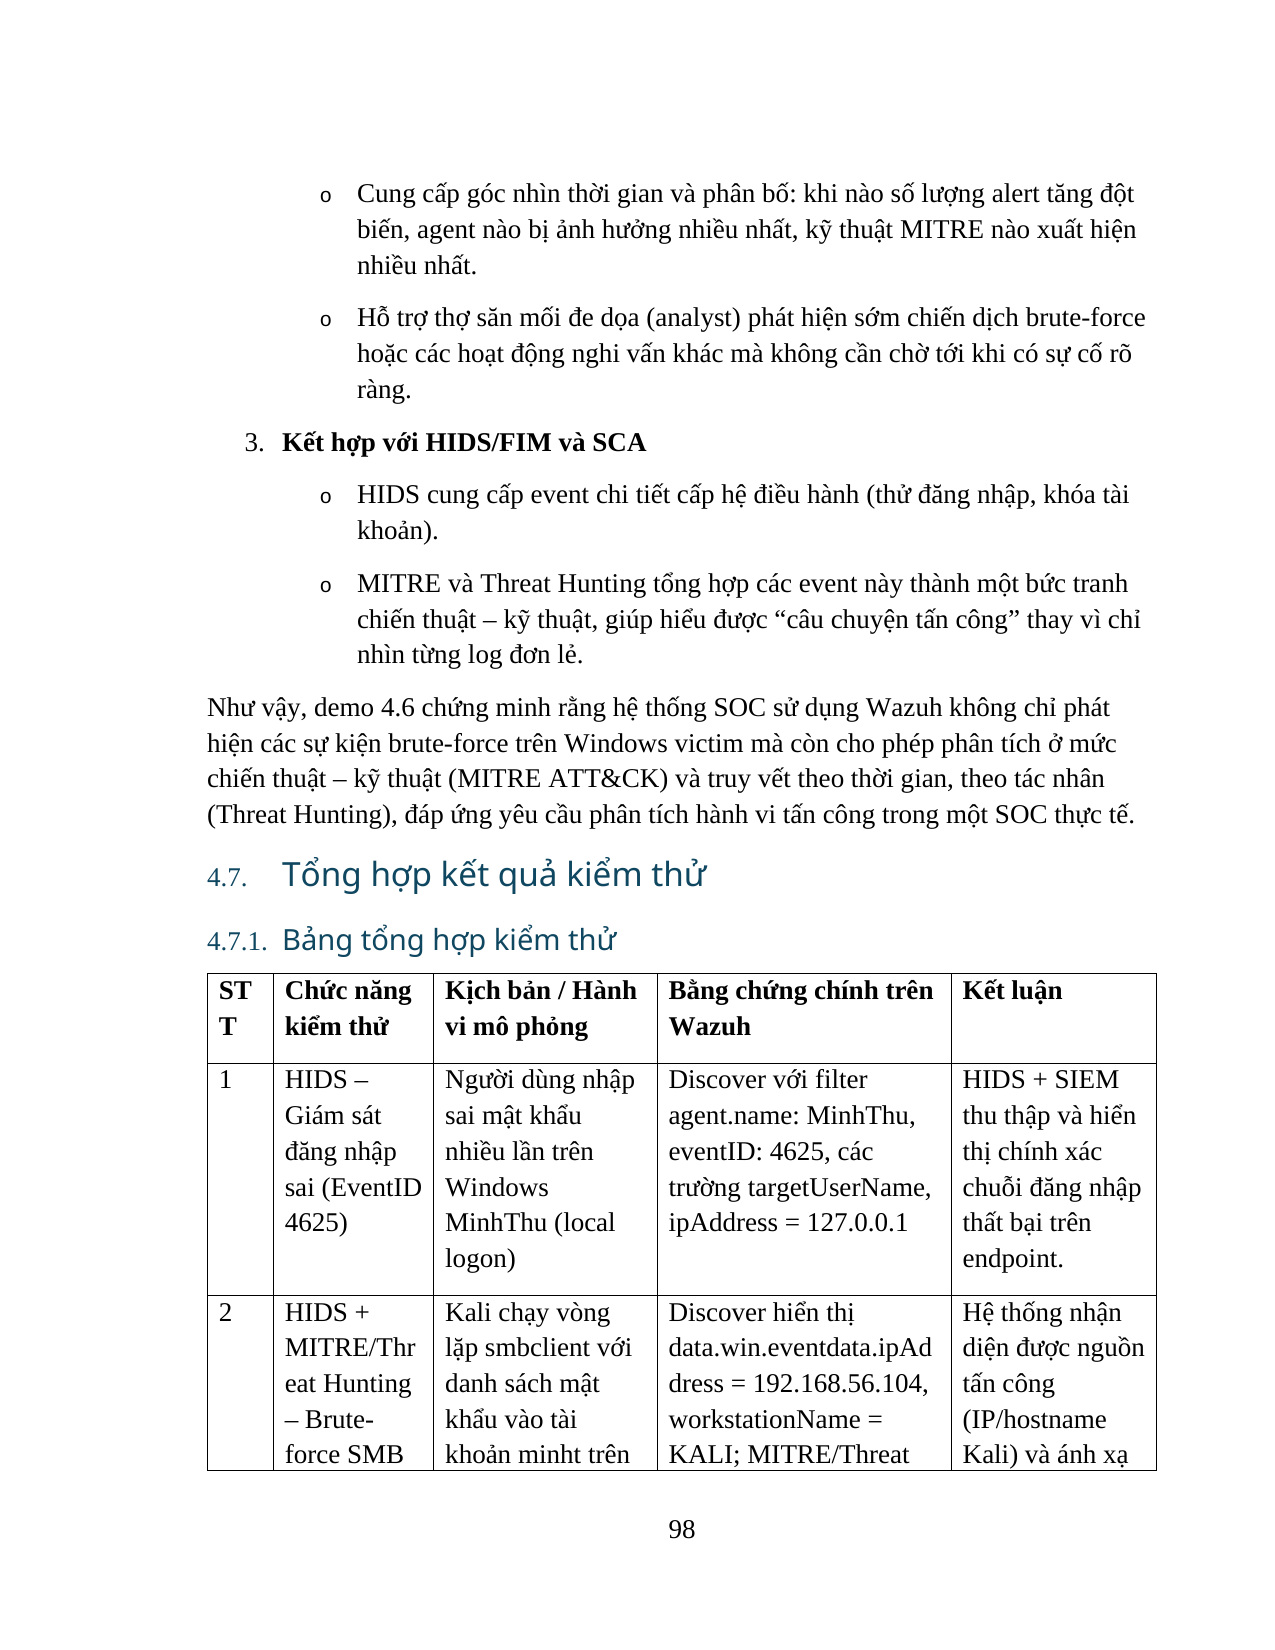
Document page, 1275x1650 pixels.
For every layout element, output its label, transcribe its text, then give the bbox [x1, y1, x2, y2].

list MITRE và Threat Hunting tổng hợp các event này thành một bức tranh chiến thuật – kỹ thuật, giúp hiểu được “câu chuyện tấn công” thay vì chỉ nhìn từng log đơn lẻ. [319, 567, 1157, 670]
table_cell 1 [208, 1064, 273, 1294]
table_cell 2 [208, 1296, 273, 1470]
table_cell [434, 1296, 657, 1470]
table_header Chức năng kiểm thử [274, 974, 433, 1062]
table_header Kết luận [952, 974, 1156, 1062]
table_cell HIDS + SIEM thu thập và hiển thị chính xác chuỗi đăng nhập thất bại trên endpoint. [952, 1064, 1156, 1294]
table_cell Người dùng nhập sai mật khẩu nhiều lần trên Windows MinhThu (local logon) [434, 1064, 657, 1294]
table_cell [274, 1296, 433, 1470]
list Hỗ trợ thợ săn mối đe dọa (analyst) phát hiện sớm chiến dịch brute-force hoặc các hoạt động nghi vấn khác mà không cần chờ tới khi có sự cố rõ ràng. [319, 301, 1157, 404]
subtitle Tổng hợp kết quả kiểm thử [207, 851, 1157, 896]
table_header STT [208, 974, 273, 1062]
table_cell Discover với filter agent.name: MinhThu, eventID: 4625, các trường targetUserName, ipAddress = 127.0.0.1 [658, 1064, 951, 1294]
list Cung cấp góc nhìn thời gian và phân bố: khi nào số lượng alert tăng đột biến, agent nào bị ảnh hưởng nhiều nhất, kỹ thuật MITRE nào xuất hiện nhiều nhất. [319, 177, 1157, 280]
table_header Bằng chứng chính trên Wazuh [658, 974, 951, 1062]
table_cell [952, 1296, 1156, 1470]
list HIDS cung cấp event chi tiết cấp hệ điều hành (thử đăng nhập, khóa tài khoản). [319, 478, 1157, 545]
list Kết hợp với HIDS/FIM và SCA [244, 426, 1157, 457]
table_cell HIDS – Giám sát đăng nhập sai (EventID 4625) [274, 1064, 433, 1294]
subtitle Bảng tổng hợp kiểm thử [207, 919, 1157, 959]
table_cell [658, 1296, 951, 1470]
table_header Kịch bản / Hành vi mô phỏng [434, 974, 657, 1062]
text Như vậy, demo 4.6 chứng minh rằng hệ thống SOC sử dụng Wazuh không chỉ phát hiện các sự kiện brute-force trên Windows victim mà còn cho phép phân tích ở mức chiến thuật – kỹ thuật (MITRE ATT&CK) và truy vết theo thời gian, theo tác nhân (Threat Hunting), đáp ứng yêu cầu phân tích hành vi tấn công trong một SOC thực tế. [207, 691, 1157, 829]
